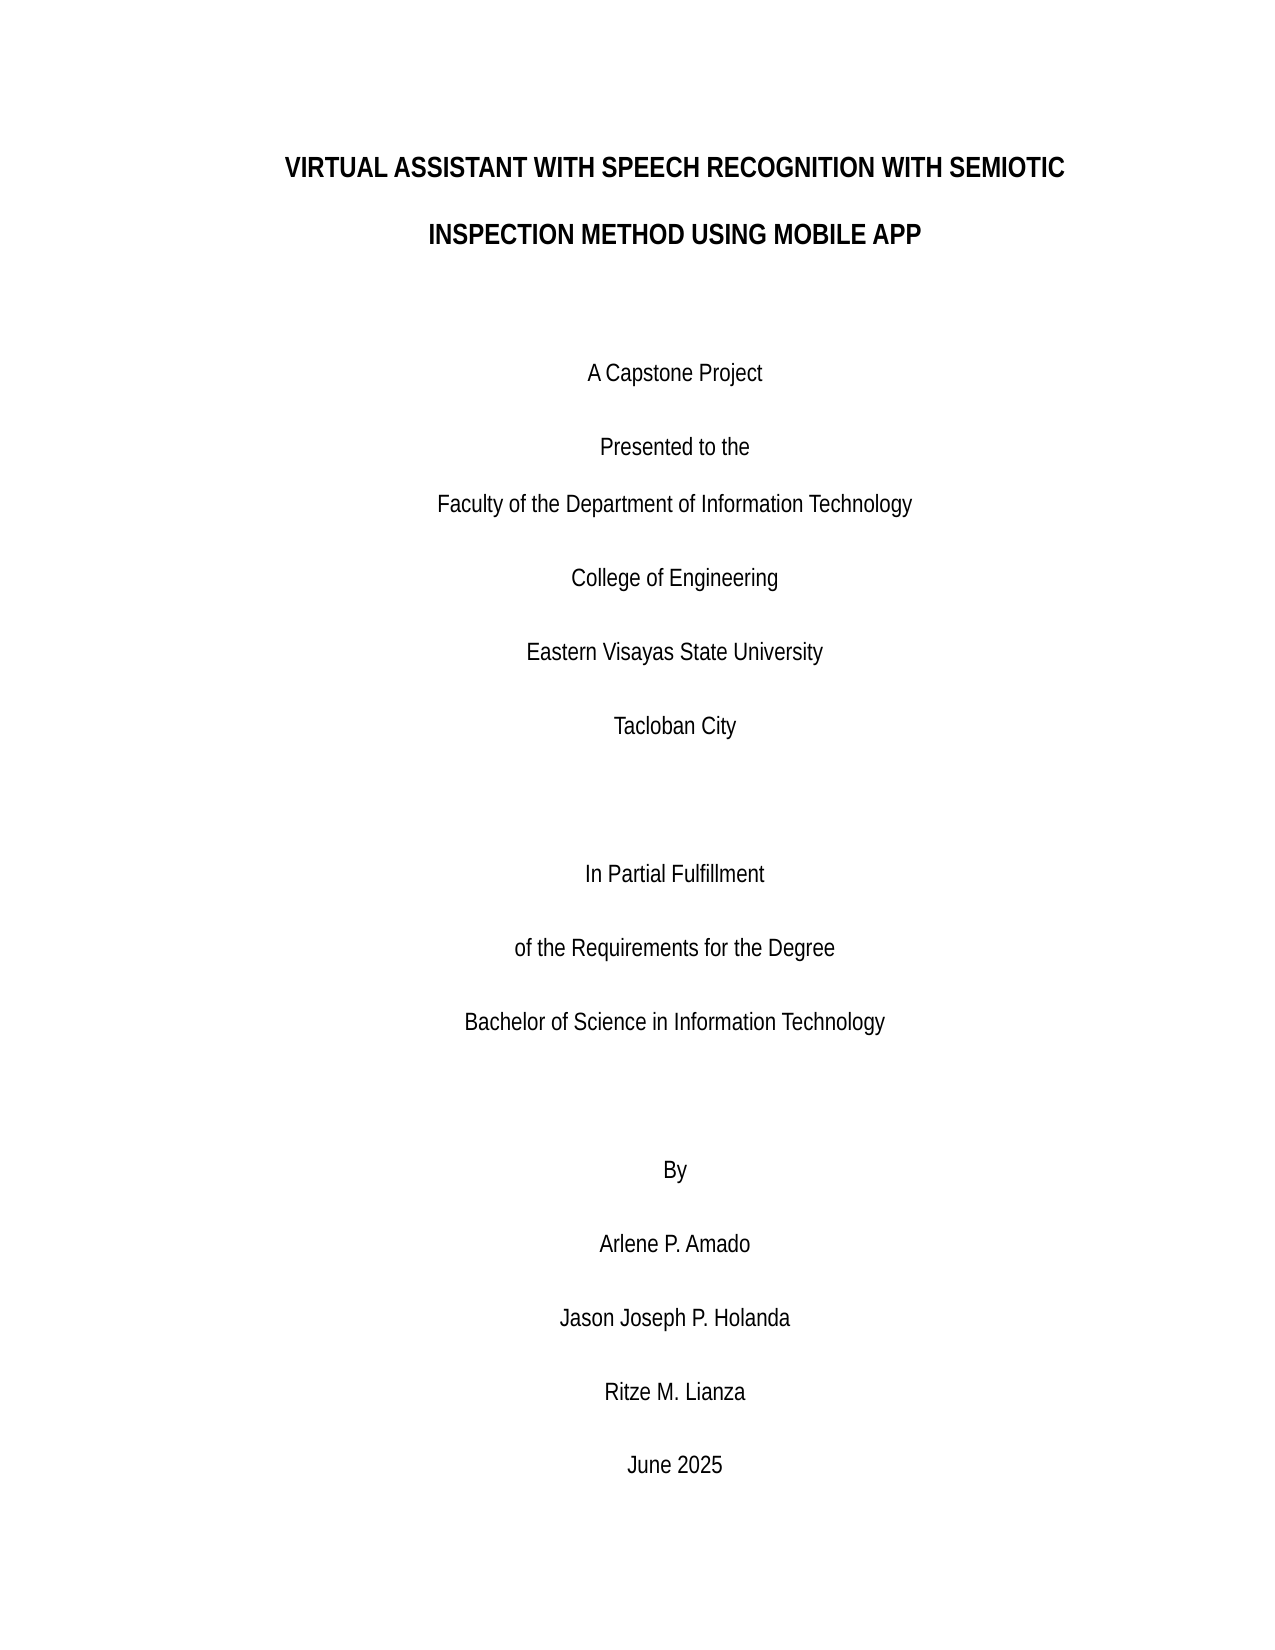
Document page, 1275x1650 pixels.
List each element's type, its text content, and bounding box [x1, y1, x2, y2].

text Presented to the Faculty of the Department of Information Technology [225, 432, 1125, 518]
text Tacloban City [225, 711, 1125, 739]
text College of Engineering [225, 563, 1125, 592]
text A Capstone Project [225, 358, 1125, 386]
text By [225, 1154, 1125, 1183]
text of the Requirements for the Degree [225, 933, 1125, 961]
text Eastern Visayas State University [225, 637, 1125, 666]
text Arlene P. Amado [225, 1228, 1125, 1257]
text Jason Joseph P. Holanda [225, 1302, 1125, 1331]
text Ritze M. Lianza [225, 1376, 1125, 1405]
text June 2025 [225, 1450, 1125, 1479]
text Bachelor of Science in Information Technology [225, 1007, 1125, 1035]
text In Partial Fulfillment [225, 859, 1125, 887]
text VIRTUAL ASSISTANT WITH SPEECH RECOGNITION WITH SEMIOTIC INSPECTION METHOD USING MOBILE APP [225, 150, 1125, 250]
